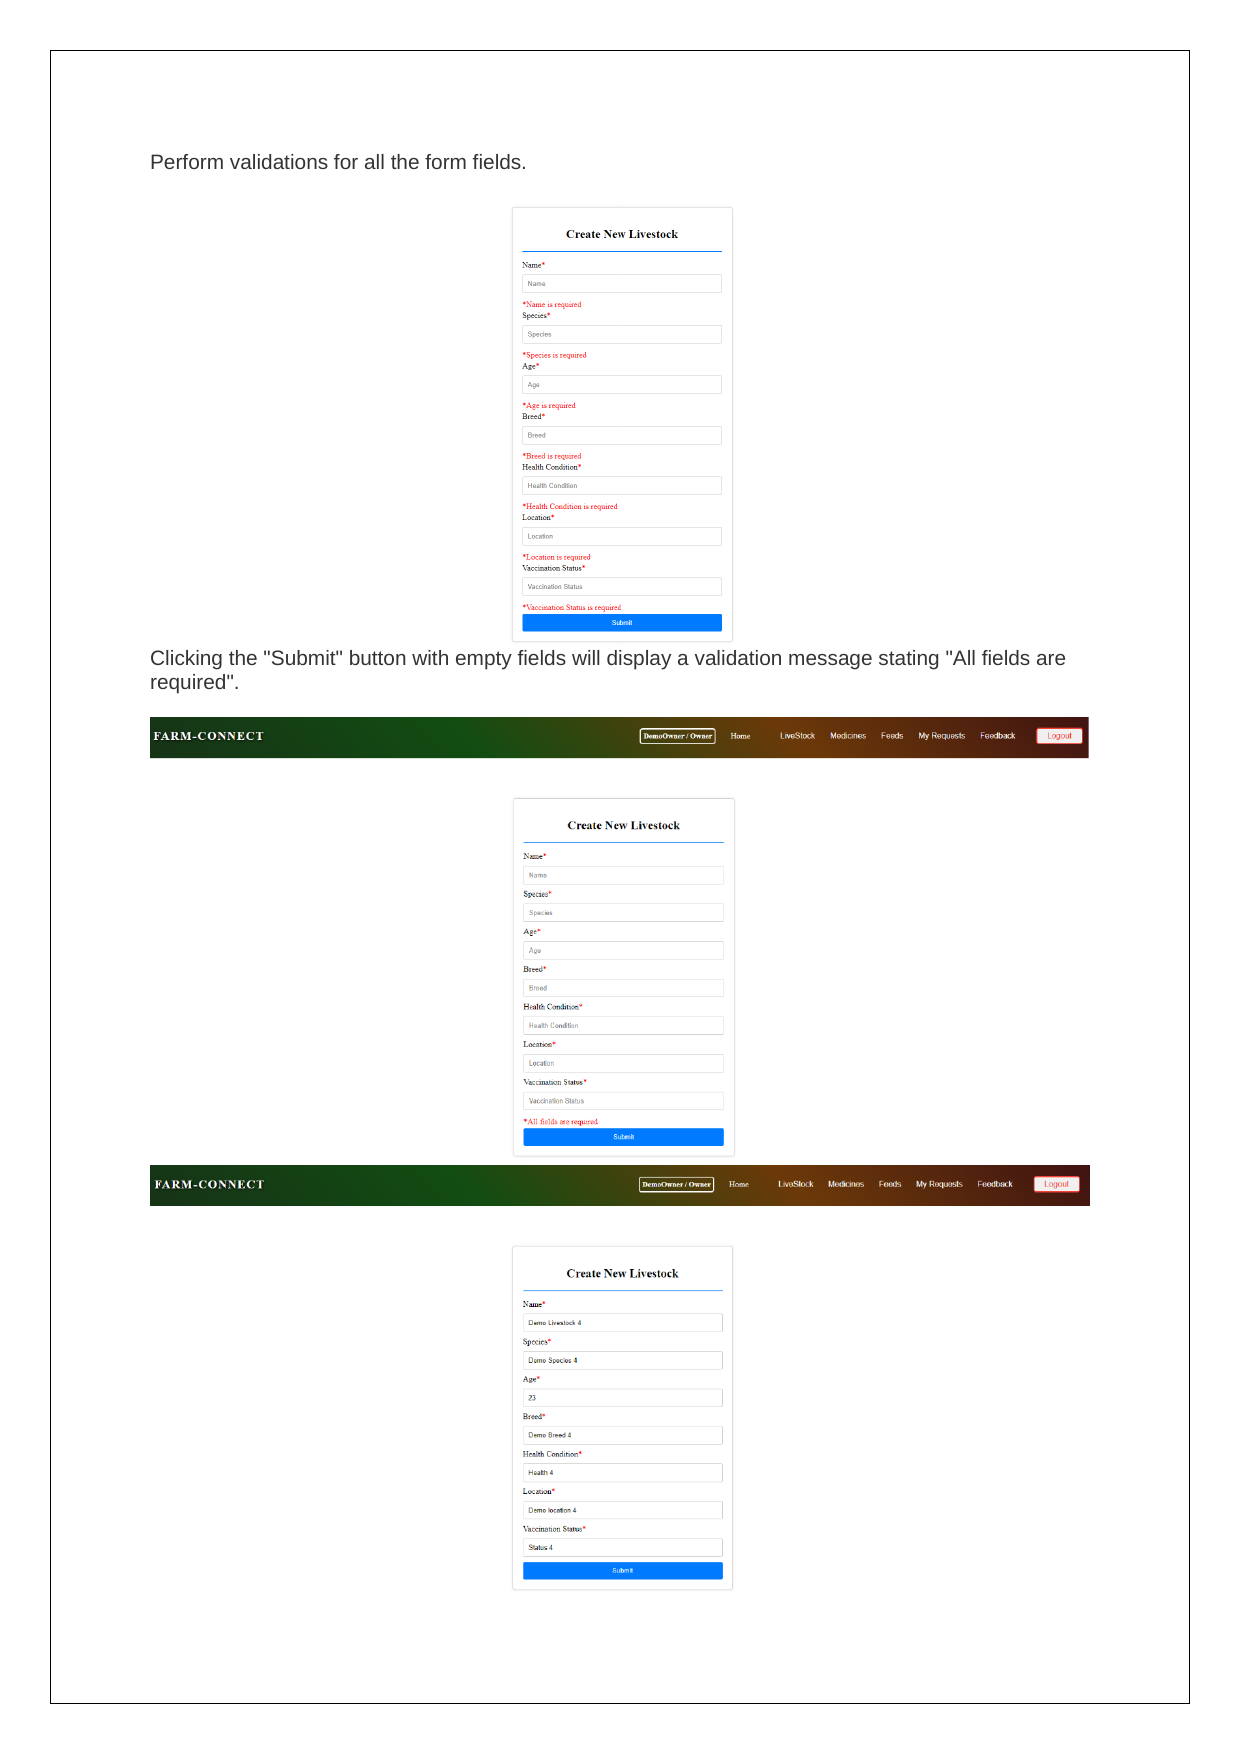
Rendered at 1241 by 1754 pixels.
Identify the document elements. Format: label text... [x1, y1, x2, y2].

text Clicking the "Submit" button with empty fields will display a validation message stating "All fields are required". [150, 646, 1090, 693]
picture [150, 197, 1089, 646]
picture [150, 717, 1090, 1603]
text Perform validations for all the form fields. [150, 150, 1090, 174]
